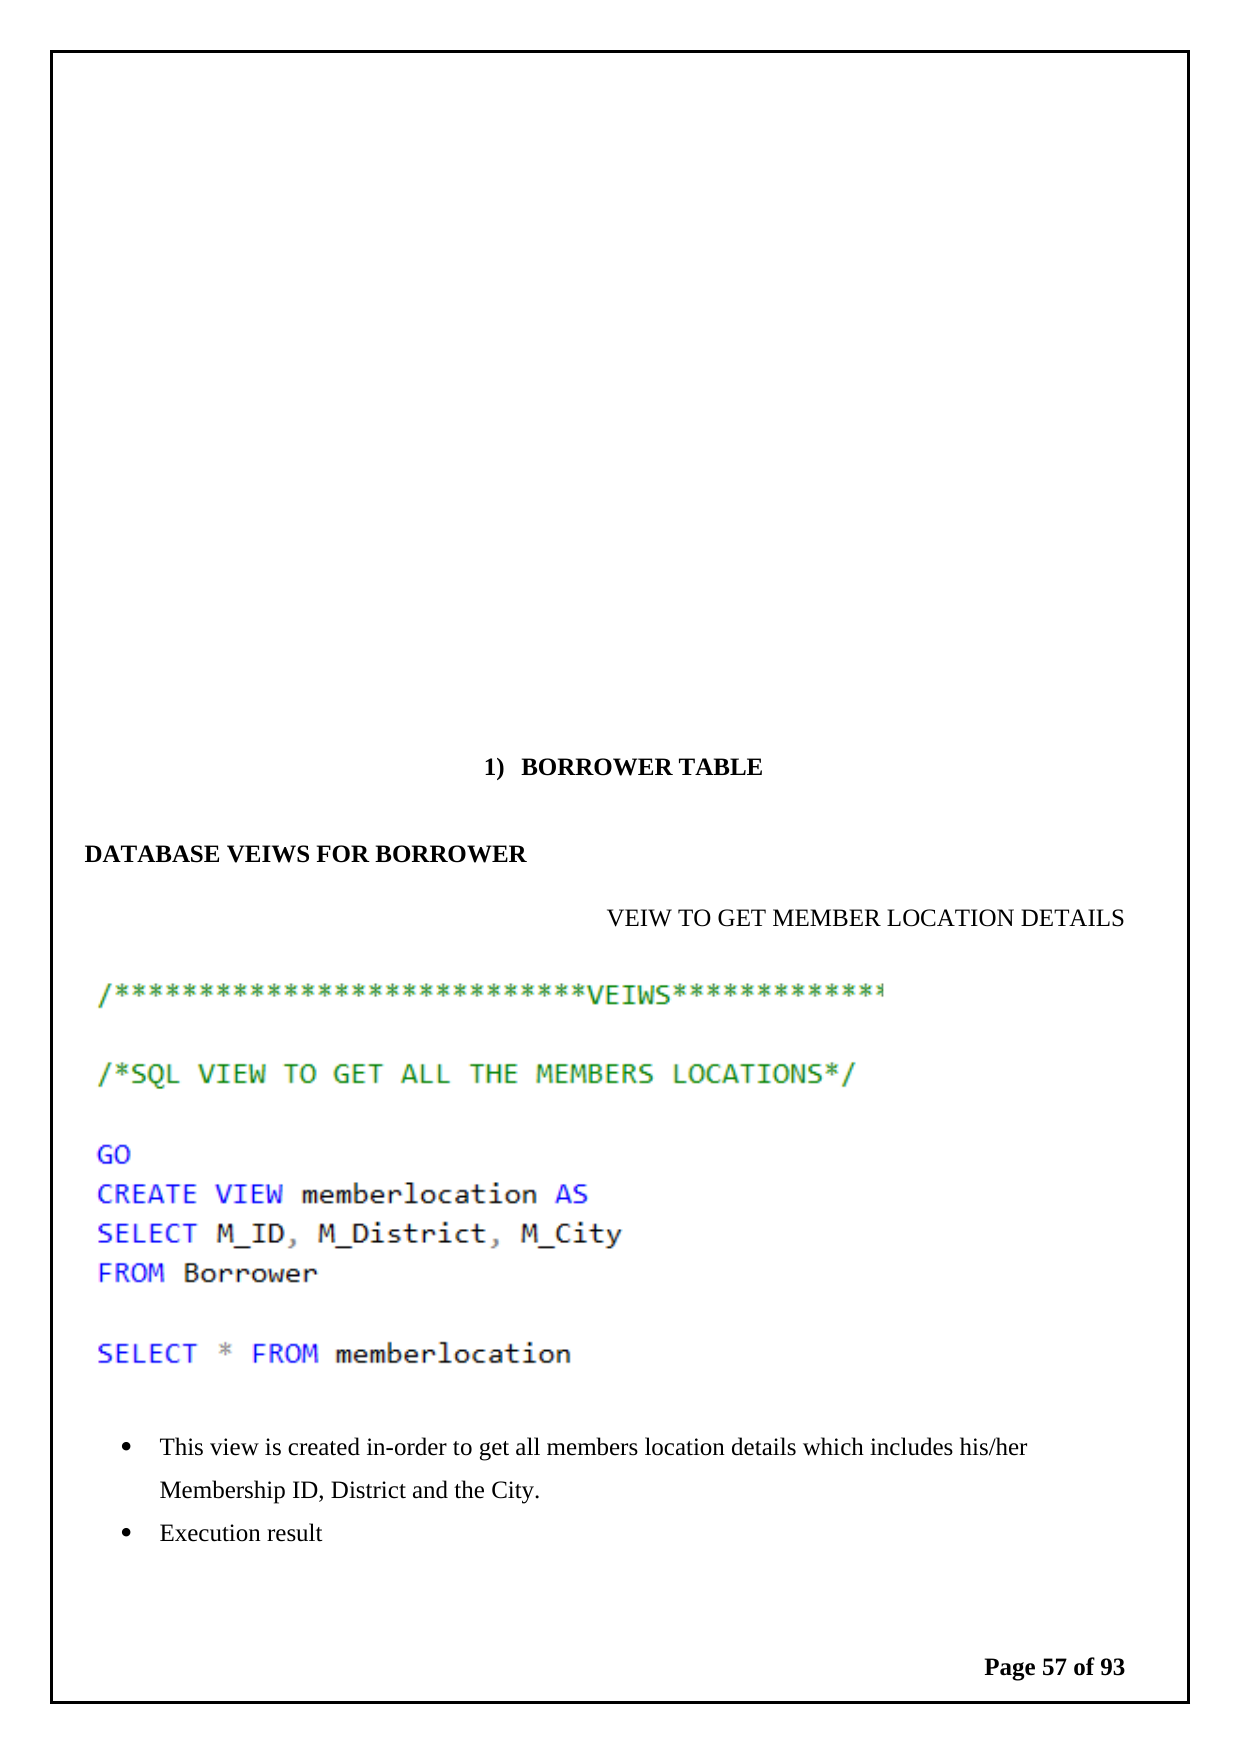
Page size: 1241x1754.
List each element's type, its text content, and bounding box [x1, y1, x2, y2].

list This view is created in-order to get all members location details which includes his/her Membership ID, District and the City. [122, 1432, 1125, 1504]
picture [84, 967, 884, 1397]
text VEIW TO GET MEMBER LOCATION DETAILS [84, 903, 1125, 932]
list Execution result [122, 1518, 1125, 1547]
subtitle BORROWER TABLE [122, 752, 1125, 781]
text DATABASE VEIWS FOR BORROWER [84, 839, 1125, 868]
